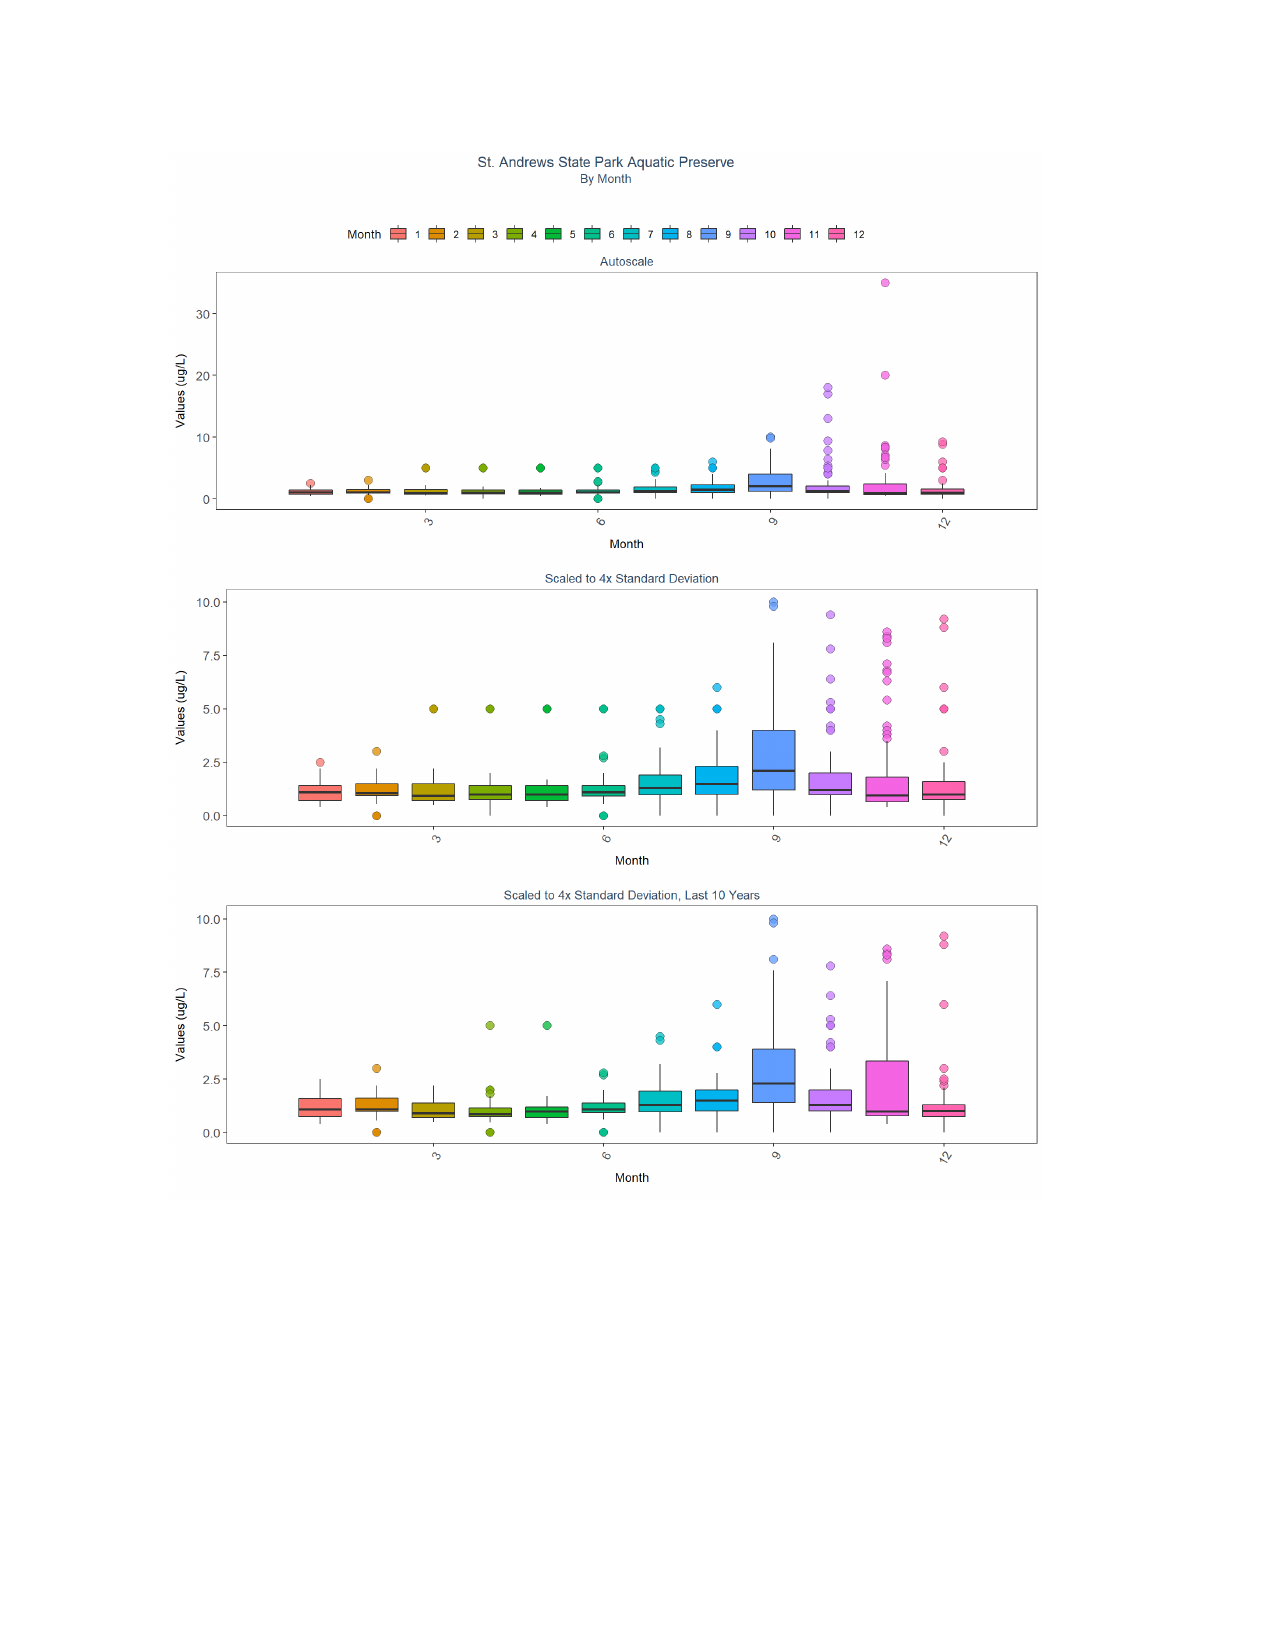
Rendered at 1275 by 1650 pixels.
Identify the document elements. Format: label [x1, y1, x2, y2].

picture [168, 150, 1044, 1200]
